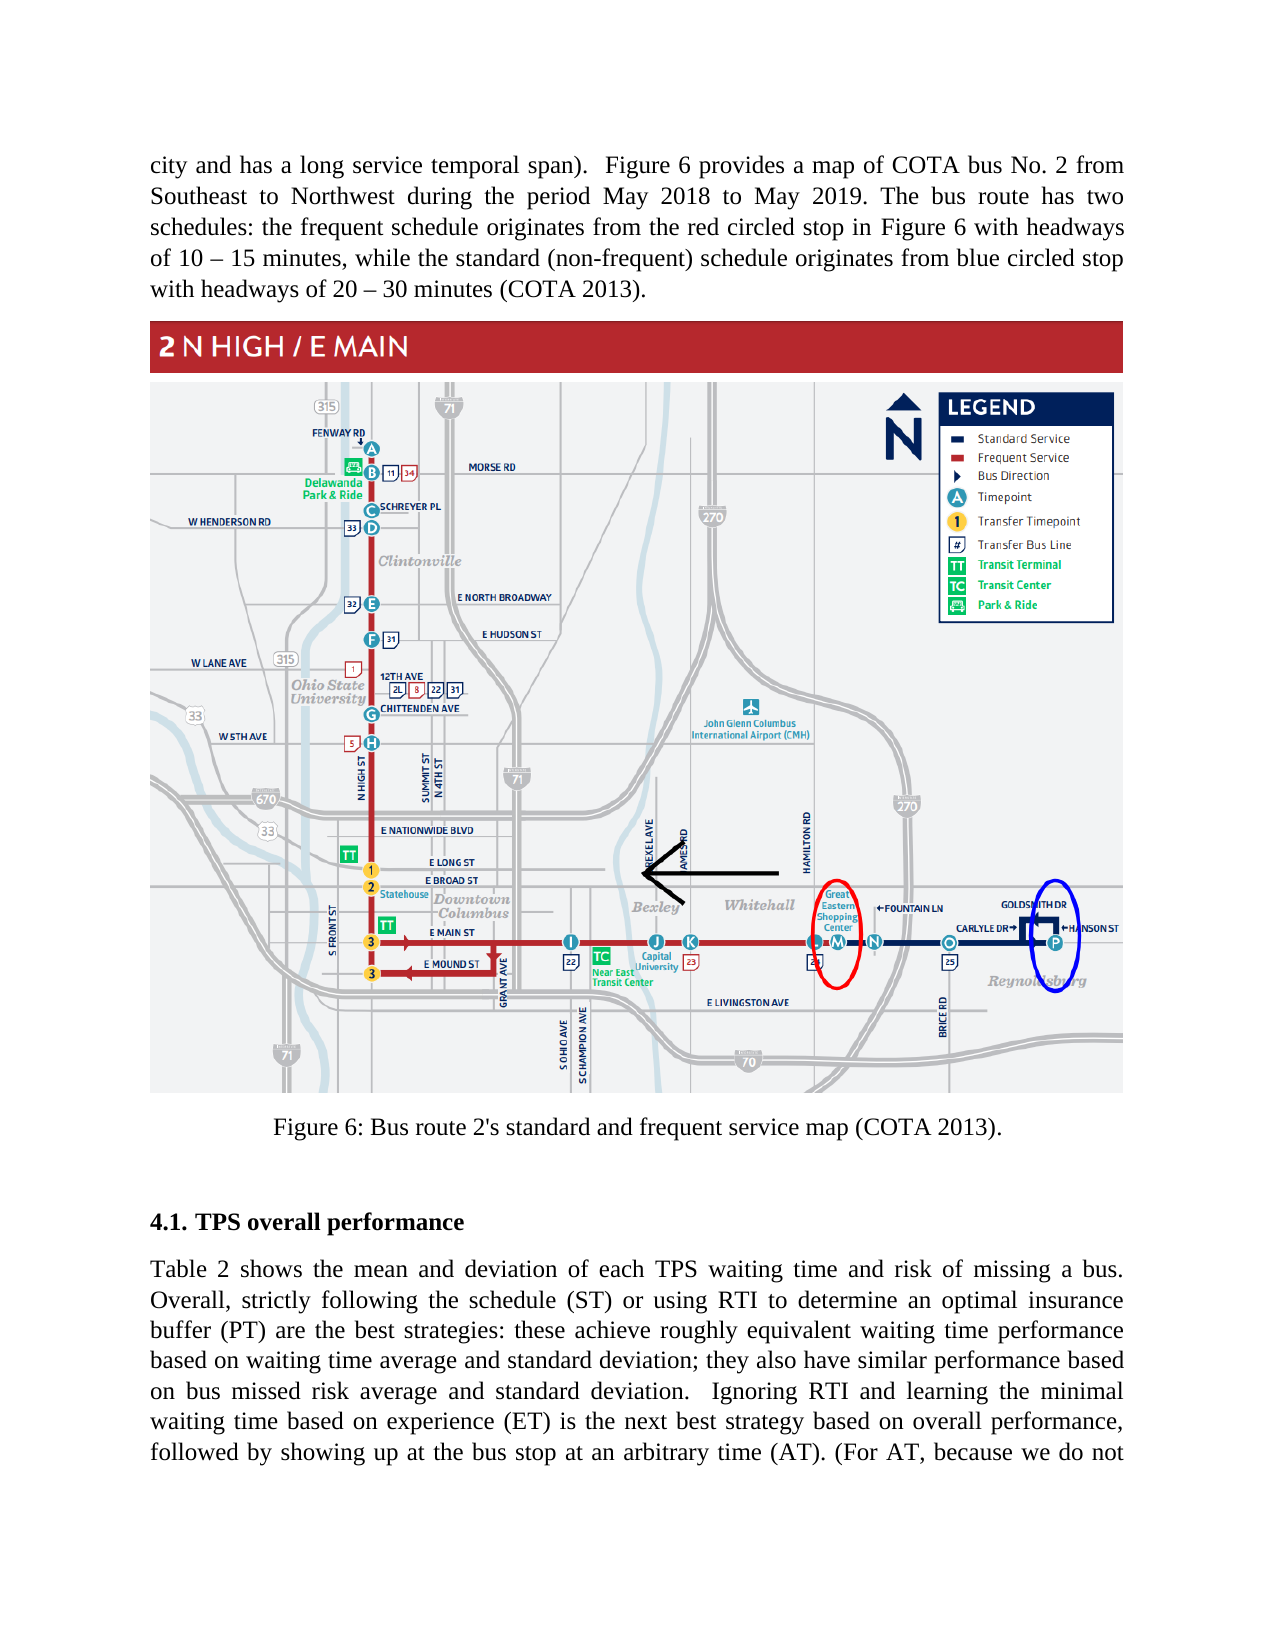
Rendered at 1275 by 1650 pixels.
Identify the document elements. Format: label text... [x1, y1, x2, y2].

text Figure 6: Bus route 2's standard and frequent service map (COTA 2013). [150, 1112, 1125, 1141]
list TPS overall performance [150, 1207, 1125, 1236]
picture [150, 321, 1123, 1094]
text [150, 150, 1125, 303]
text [150, 1254, 1125, 1466]
